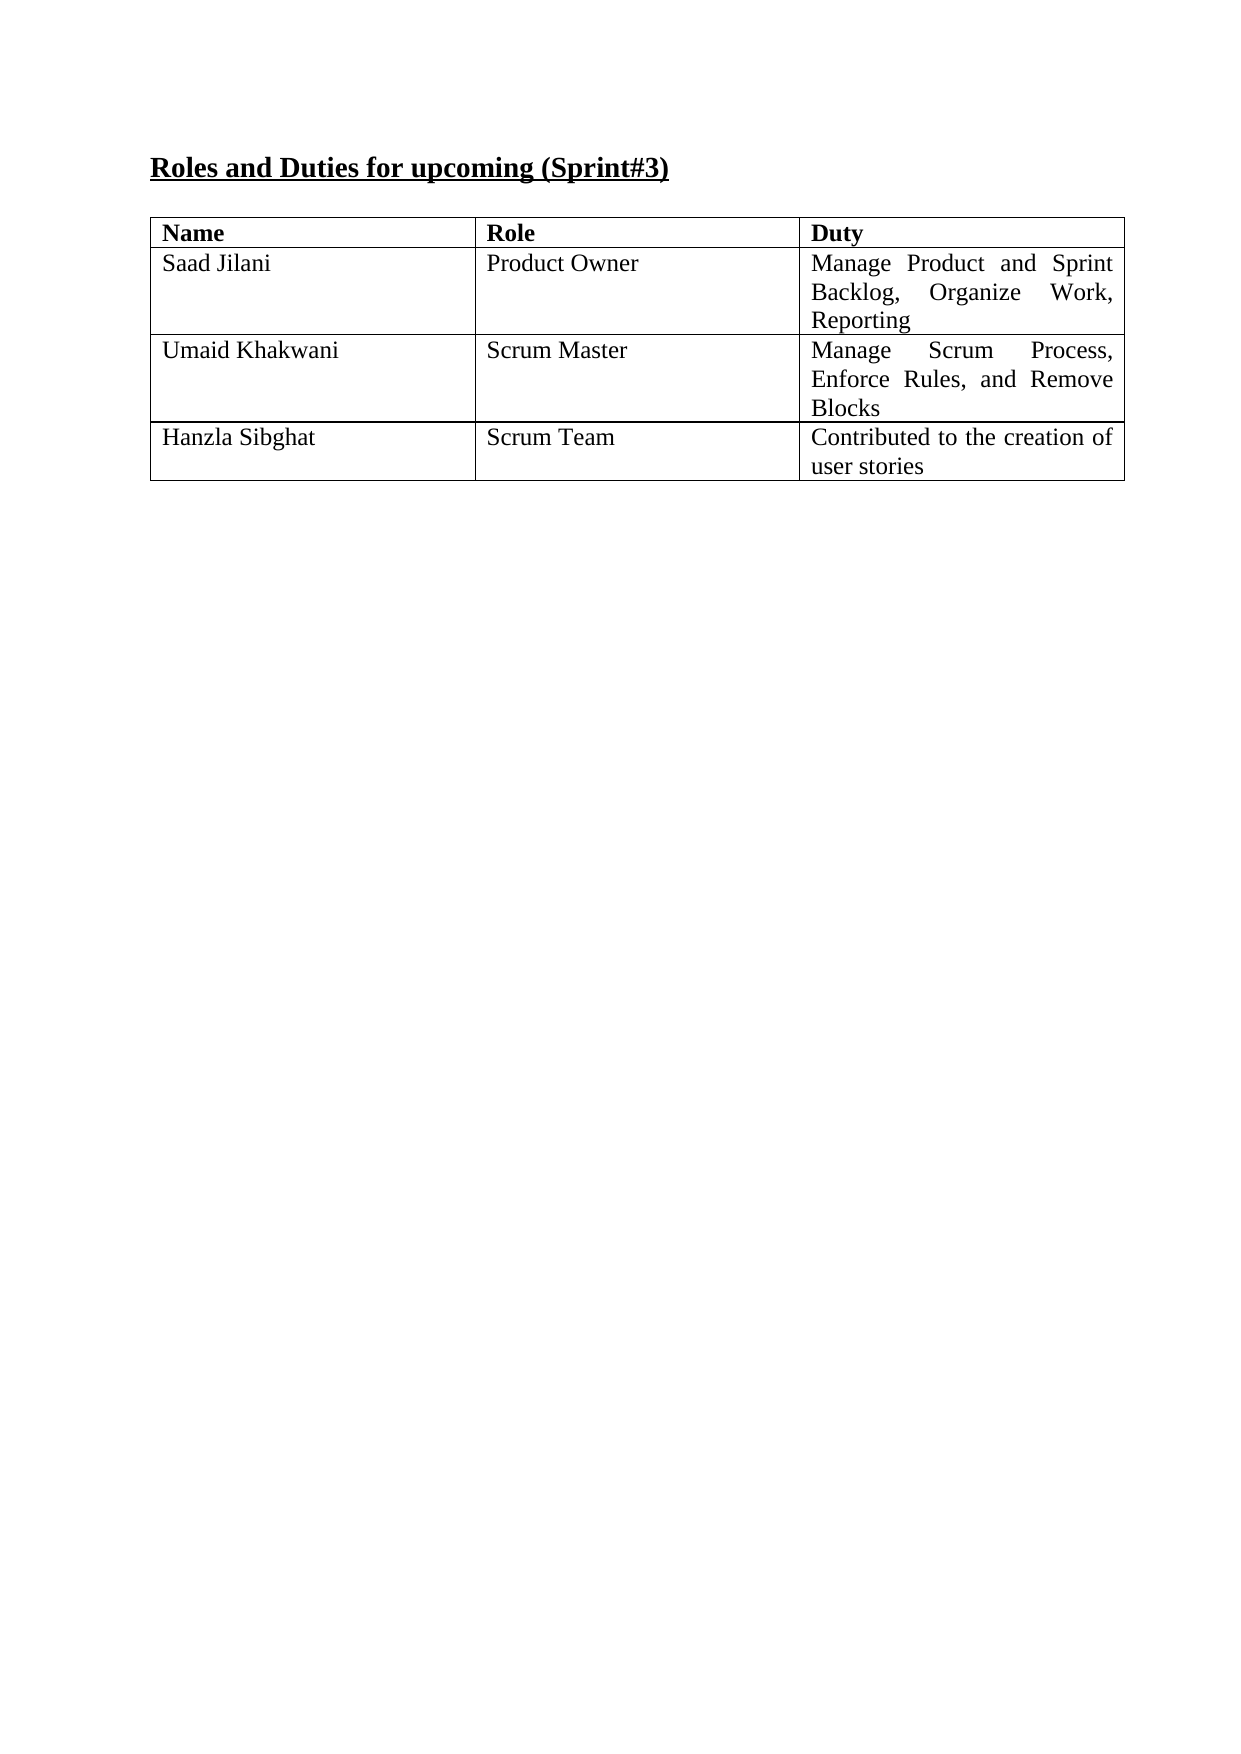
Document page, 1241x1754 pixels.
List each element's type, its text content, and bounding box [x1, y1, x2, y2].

table_cell Saad Jilani [151, 248, 475, 334]
table_cell Contributed to the creation of user stories [800, 423, 1124, 480]
table_cell Umaid Khakwani [151, 335, 475, 421]
table_cell Product Owner [476, 248, 799, 334]
table_cell Manage Product and Sprint Backlog, Organize Work, Reporting [800, 248, 1124, 334]
text Roles and Duties for upcoming (Sprint#3) [150, 150, 1090, 183]
table_header Name [151, 218, 475, 247]
table_cell Hanzla Sibghat [151, 423, 475, 480]
table_header Duty [800, 218, 1124, 247]
table_cell Scrum Master [476, 335, 799, 421]
table_cell Scrum Team [476, 423, 799, 480]
table_header Role [476, 218, 799, 247]
table_cell Manage Scrum Process, Enforce Rules, and Remove Blocks [800, 335, 1124, 421]
